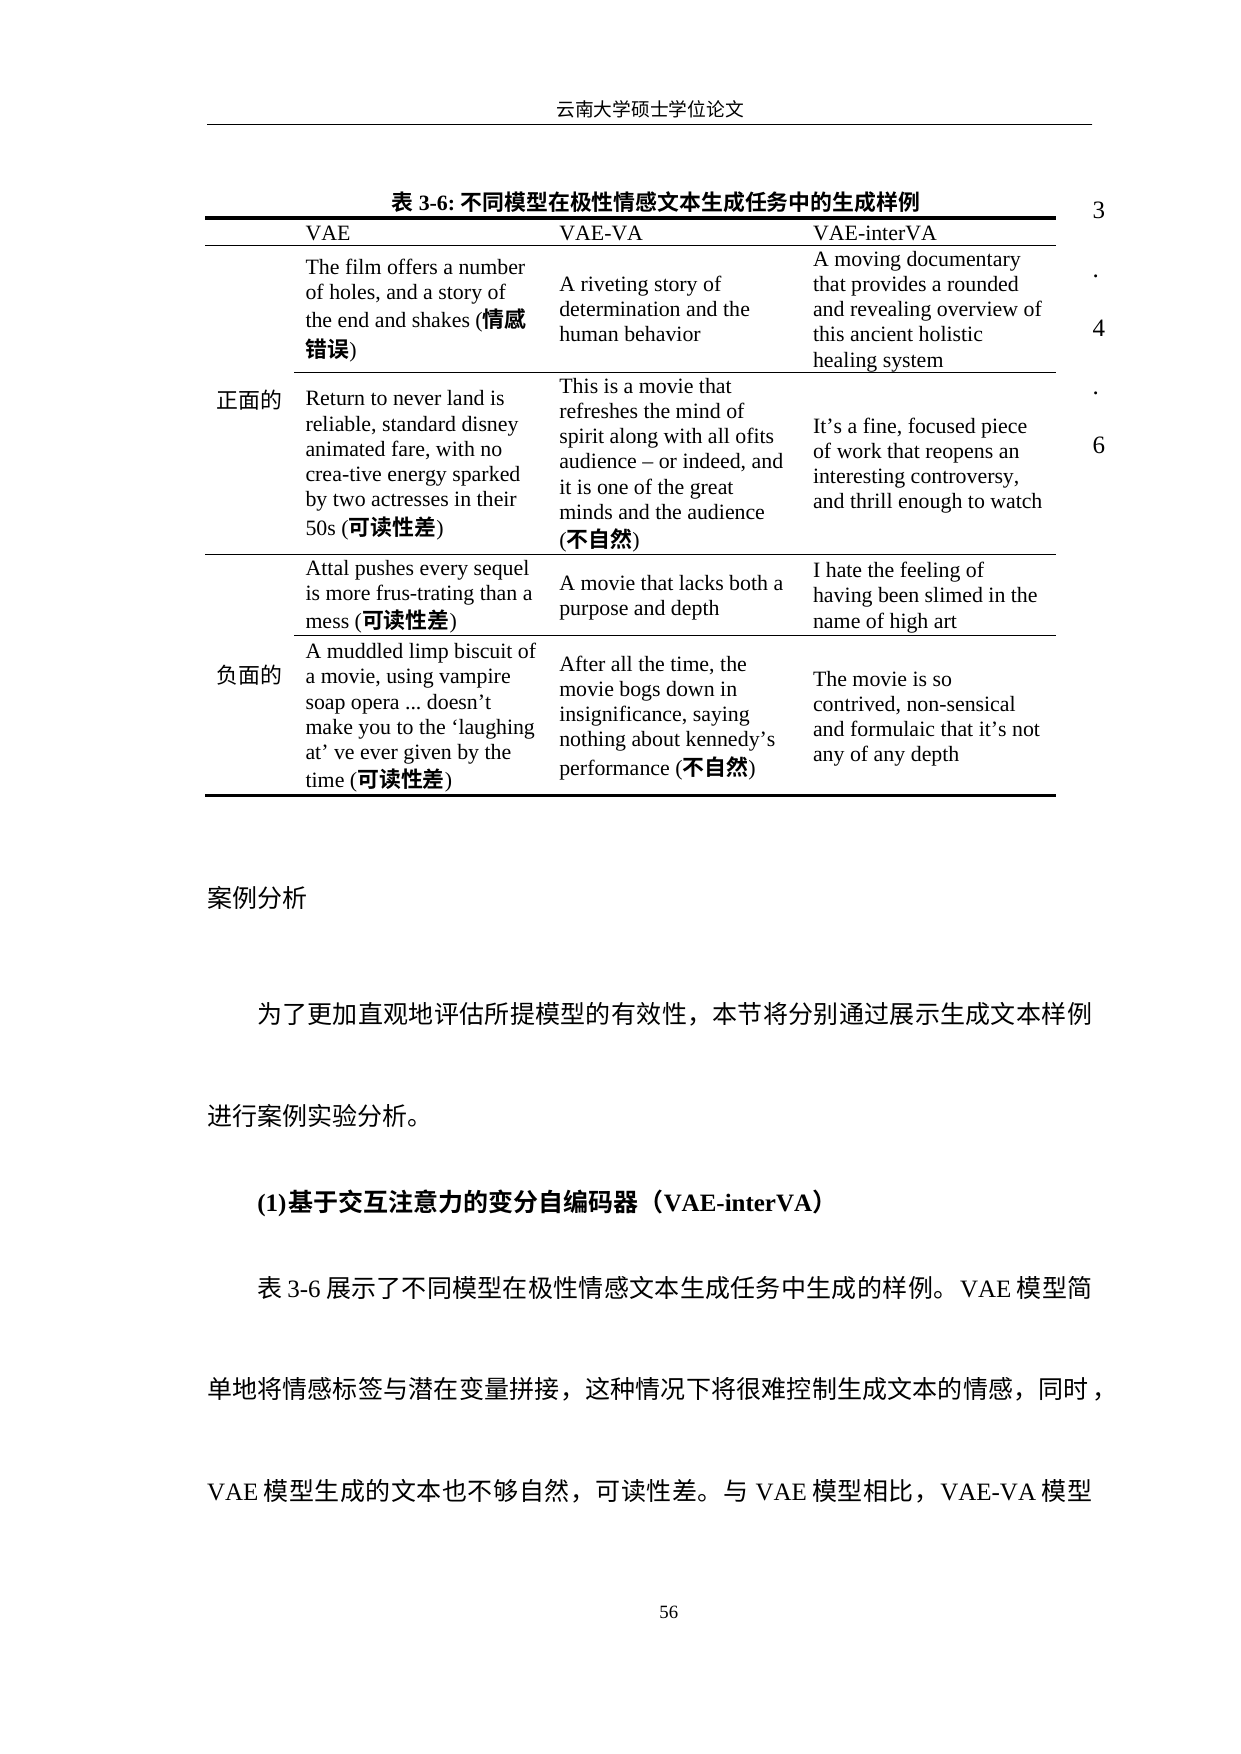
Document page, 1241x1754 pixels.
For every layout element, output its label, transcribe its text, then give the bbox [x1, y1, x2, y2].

text 3.4.6 案例分析 [207, 193, 1092, 931]
text 为了更加直观地评估所提模型的有效性，本节将分别通过展示生成文本样例进行案例实验分析。 [207, 978, 1092, 1148]
list 基于交互注意力的变分自编码器（VAE-interVA） [207, 1166, 1092, 1234]
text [207, 1252, 1092, 1524]
